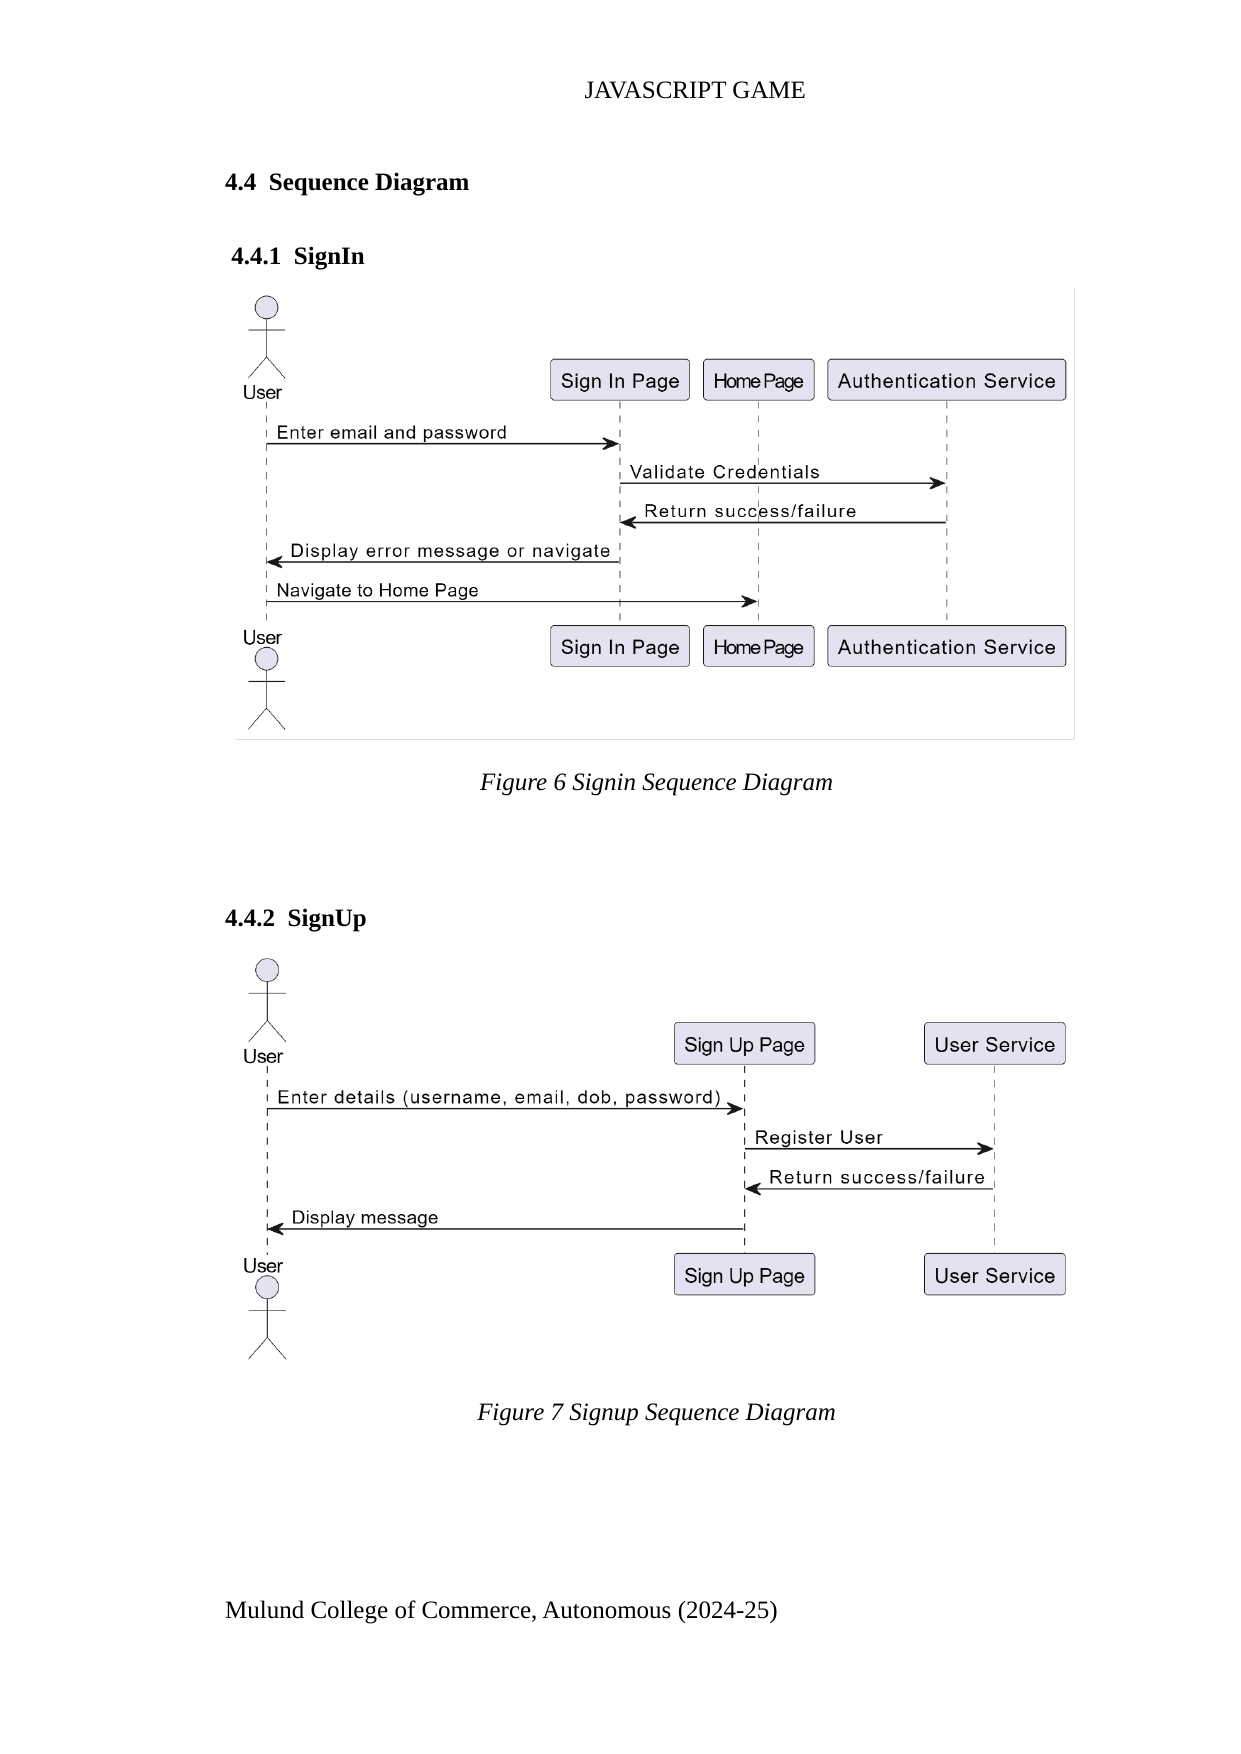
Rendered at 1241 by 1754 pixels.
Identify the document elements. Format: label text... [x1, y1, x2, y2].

picture [221, 936, 1088, 1383]
subtitle 4.4.2 SignUp [225, 903, 1090, 932]
subtitle 4.4 Sequence Diagram [225, 167, 1090, 196]
subtitle 4.4.1 SignIn [225, 241, 1090, 270]
picture [221, 274, 1088, 753]
